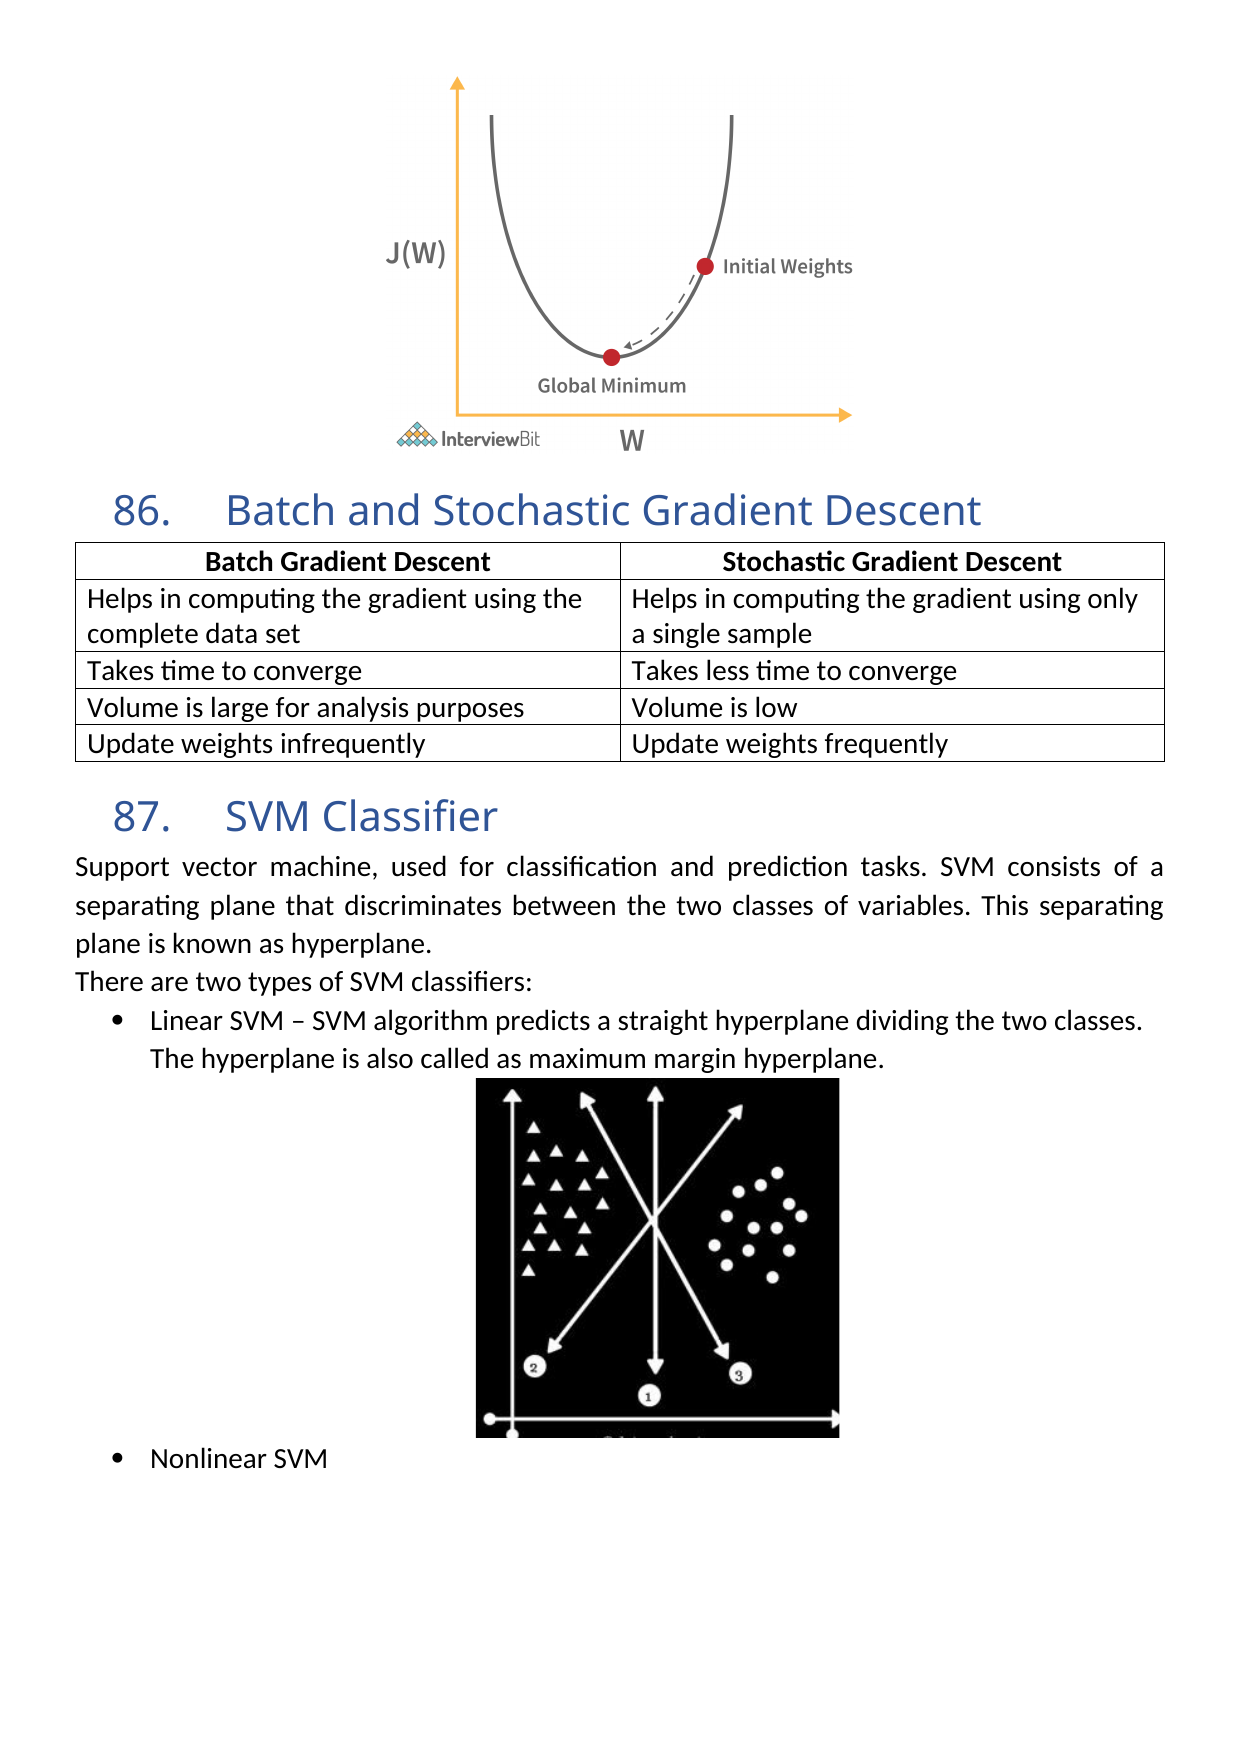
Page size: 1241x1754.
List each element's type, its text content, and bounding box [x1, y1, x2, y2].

subtitle SVM Classifier [112, 787, 1165, 844]
table_cell Takes time to converge [76, 652, 620, 688]
picture [386, 75, 855, 454]
table_cell Volume is large for analysis purposes [76, 689, 620, 724]
table_cell Helps in computing the gradient using only a single sample [621, 580, 1164, 651]
table_cell Update weights frequently [621, 725, 1164, 761]
text Support vector machine, used for classification and prediction tasks. SVM consists of a separating plane that discriminates between the two classes of variables. This separating plane is known as hyperplane. [75, 848, 1165, 961]
table_cell Takes less time to converge [621, 652, 1164, 688]
table_cell Update weights infrequently [76, 725, 620, 761]
table_cell Helps in computing the gradient using the complete data set [76, 580, 620, 651]
subtitle Batch and Stochastic Gradient Descent [112, 481, 1165, 537]
list Nonlinear SVM [112, 1440, 1165, 1475]
list Linear SVM – SVM algorithm predicts a straight hyperplane dividing the two classes. The hyperplane is also called as maximum margin hyperplane. [112, 1002, 1165, 1076]
text There are two types of SVM classifiers: [75, 963, 1165, 999]
table_cell Volume is low [621, 689, 1164, 724]
table_header Batch Gradient Descent [76, 543, 620, 579]
table_header Stochastic Gradient Descent [621, 543, 1164, 579]
